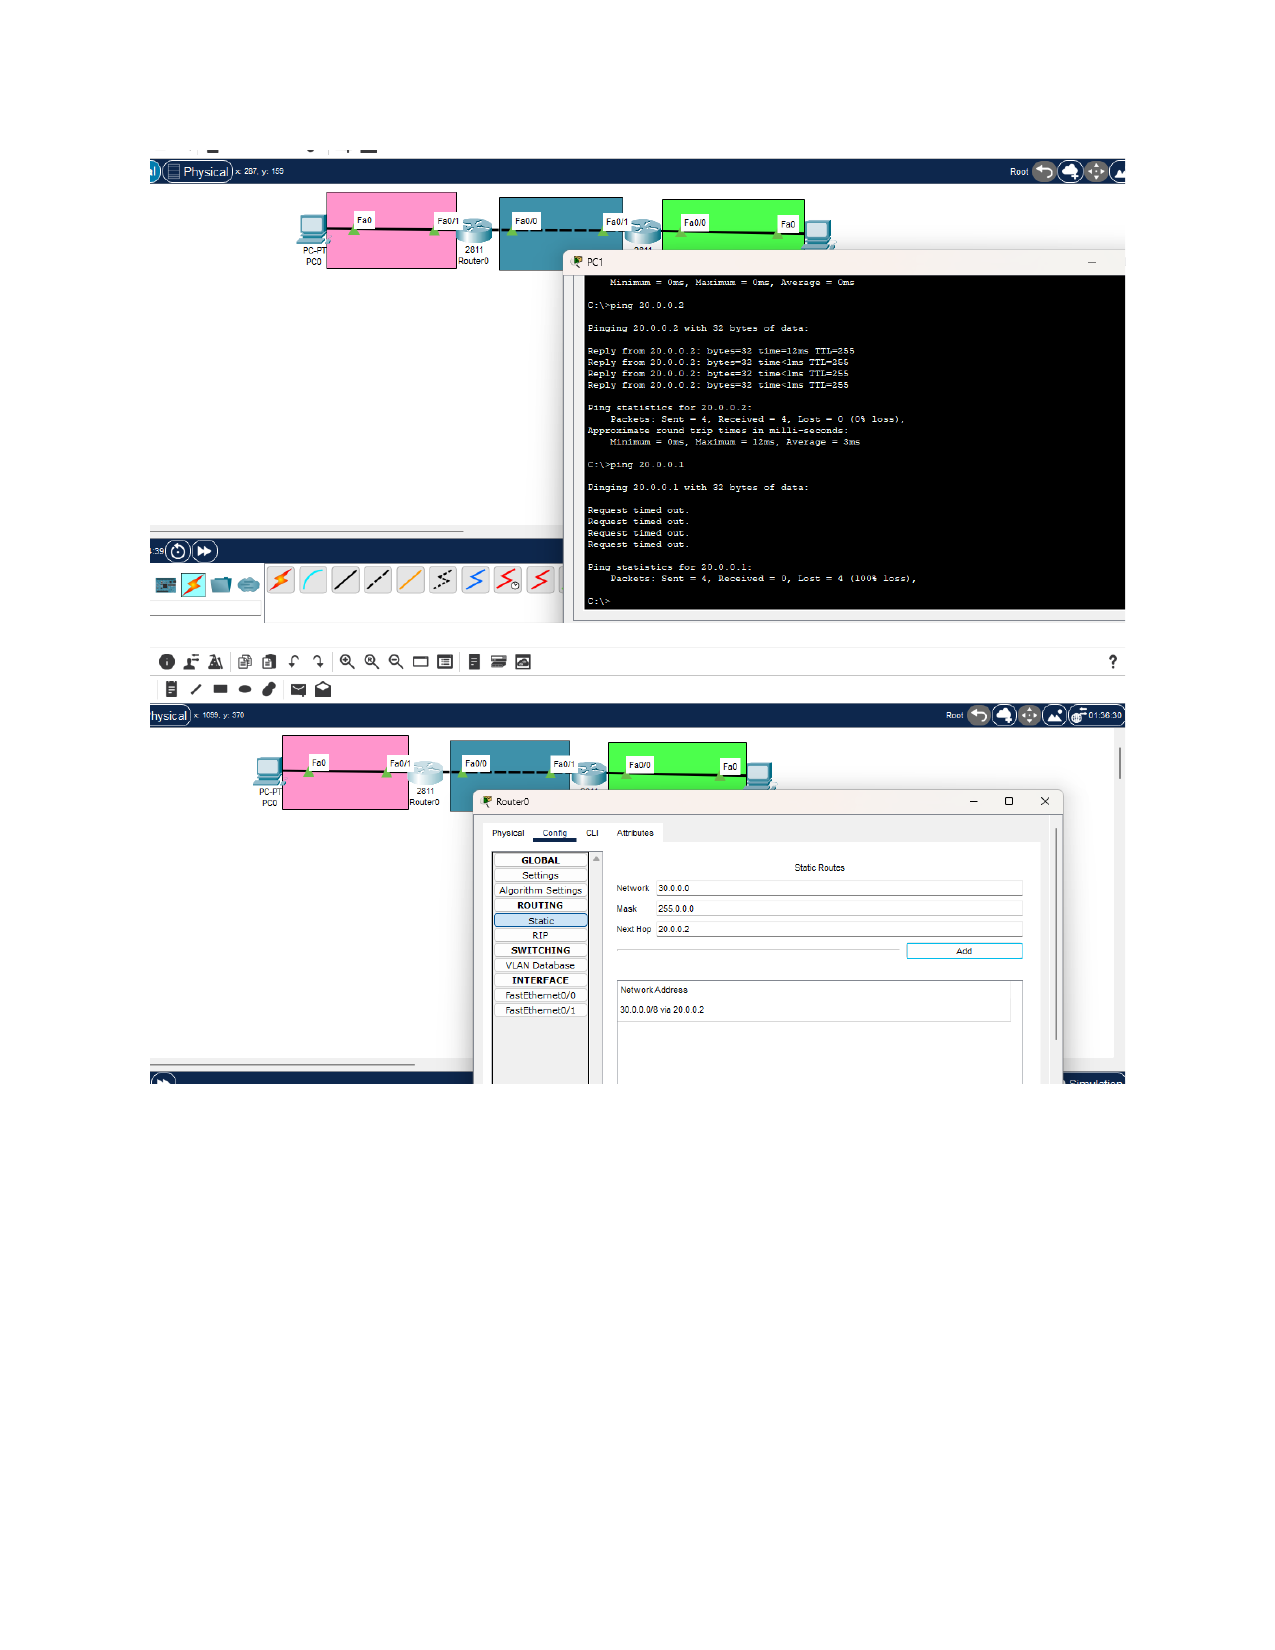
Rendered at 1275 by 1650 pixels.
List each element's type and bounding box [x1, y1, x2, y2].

picture [150, 150, 1125, 623]
picture [150, 647, 1125, 1084]
